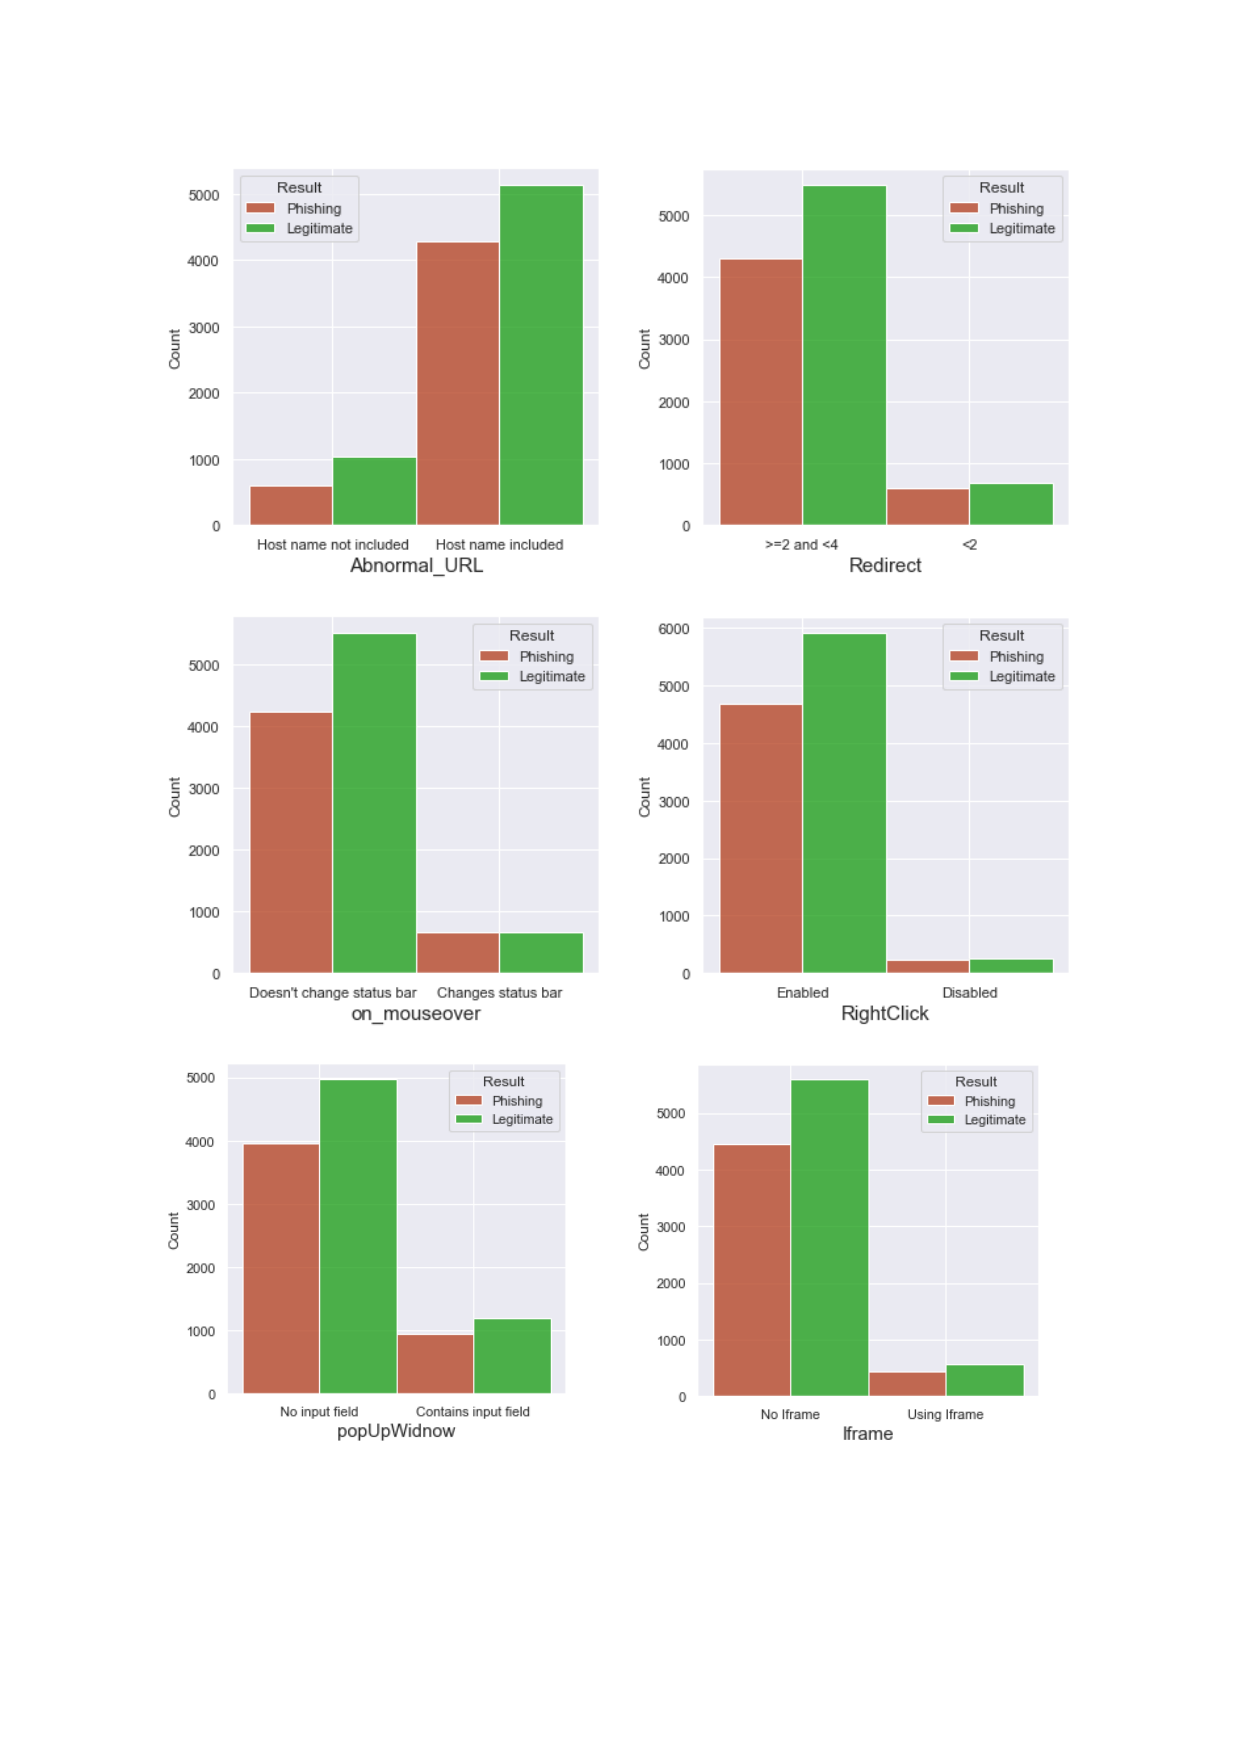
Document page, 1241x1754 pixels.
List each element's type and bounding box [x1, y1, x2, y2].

picture [160, 608, 608, 1032]
picture [160, 160, 608, 584]
table_cell [620, 1046, 1091, 1466]
picture [630, 1056, 1047, 1451]
table_cell [150, 598, 620, 1046]
table_cell [150, 150, 620, 598]
picture [630, 160, 1078, 584]
table_cell [620, 150, 1091, 598]
table_cell [620, 598, 1091, 1046]
picture [160, 1056, 574, 1448]
picture [630, 608, 1078, 1032]
table_cell [150, 1046, 620, 1466]
